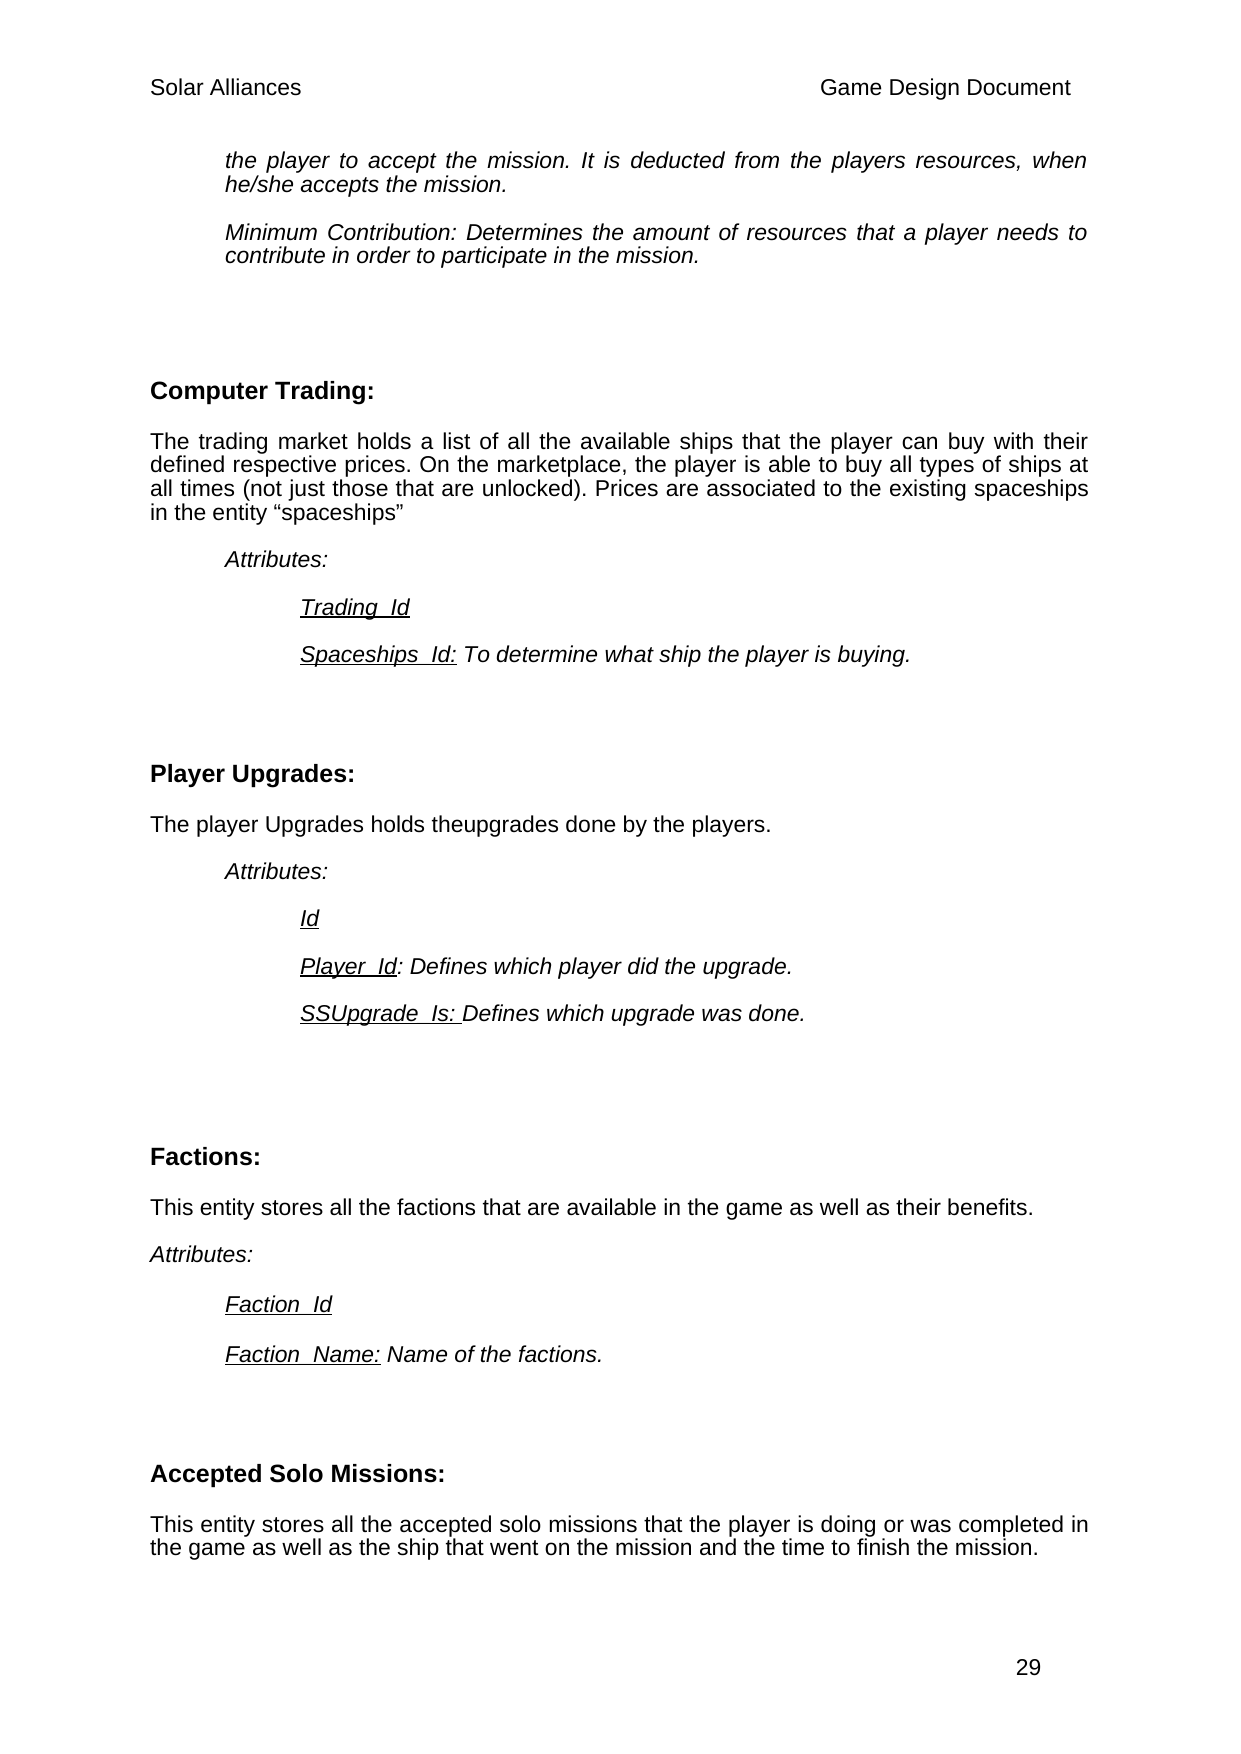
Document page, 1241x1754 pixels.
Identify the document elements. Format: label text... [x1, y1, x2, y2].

text Player Upgrades: [150, 762, 1090, 787]
text Id [300, 908, 1090, 932]
text Attributes: [150, 1243, 1090, 1267]
text Faction_Id [150, 1293, 1090, 1317]
text Attributes: [150, 549, 1090, 572]
text Spaceships_Id: To determine what ship the player is buying. [225, 643, 1090, 667]
text SSUpgrade_Is: Defines which upgrade was done. [300, 1002, 1090, 1026]
text The trading market holds a list of all the available ships that the player can buy with their defined respective prices. On the marketplace, the player is able to buy all types of ships at all times (not just those that are unlocked). Prices are associated to the existing spaceships in the entity “spaceships” [150, 430, 1090, 525]
text Player_Id: Defines which player did the upgrade. [300, 955, 1090, 979]
text The player Upgrades holds theupgrades done by the players. [150, 813, 1090, 837]
text Factions: [150, 1144, 1090, 1170]
text Trading_Id [225, 596, 1090, 620]
text Accepted Solo Missions: [150, 1462, 1090, 1487]
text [225, 150, 1090, 197]
text Faction_Name: Name of the factions. [150, 1343, 1090, 1367]
text This entity stores all the factions that are available in the game as well as their benefits. [150, 1196, 1090, 1220]
text This entity stores all the accepted solo missions that the player is doing or was completed in the game as well as the ship that went on the mission and the time to finish the mission. [150, 1513, 1090, 1561]
text Computer Trading: [150, 379, 1090, 404]
text Attributes: [150, 861, 1090, 884]
text Minimum Contribution: Determines the amount of resources that a player needs to contribute in order to participate in the mission. [225, 221, 1090, 268]
